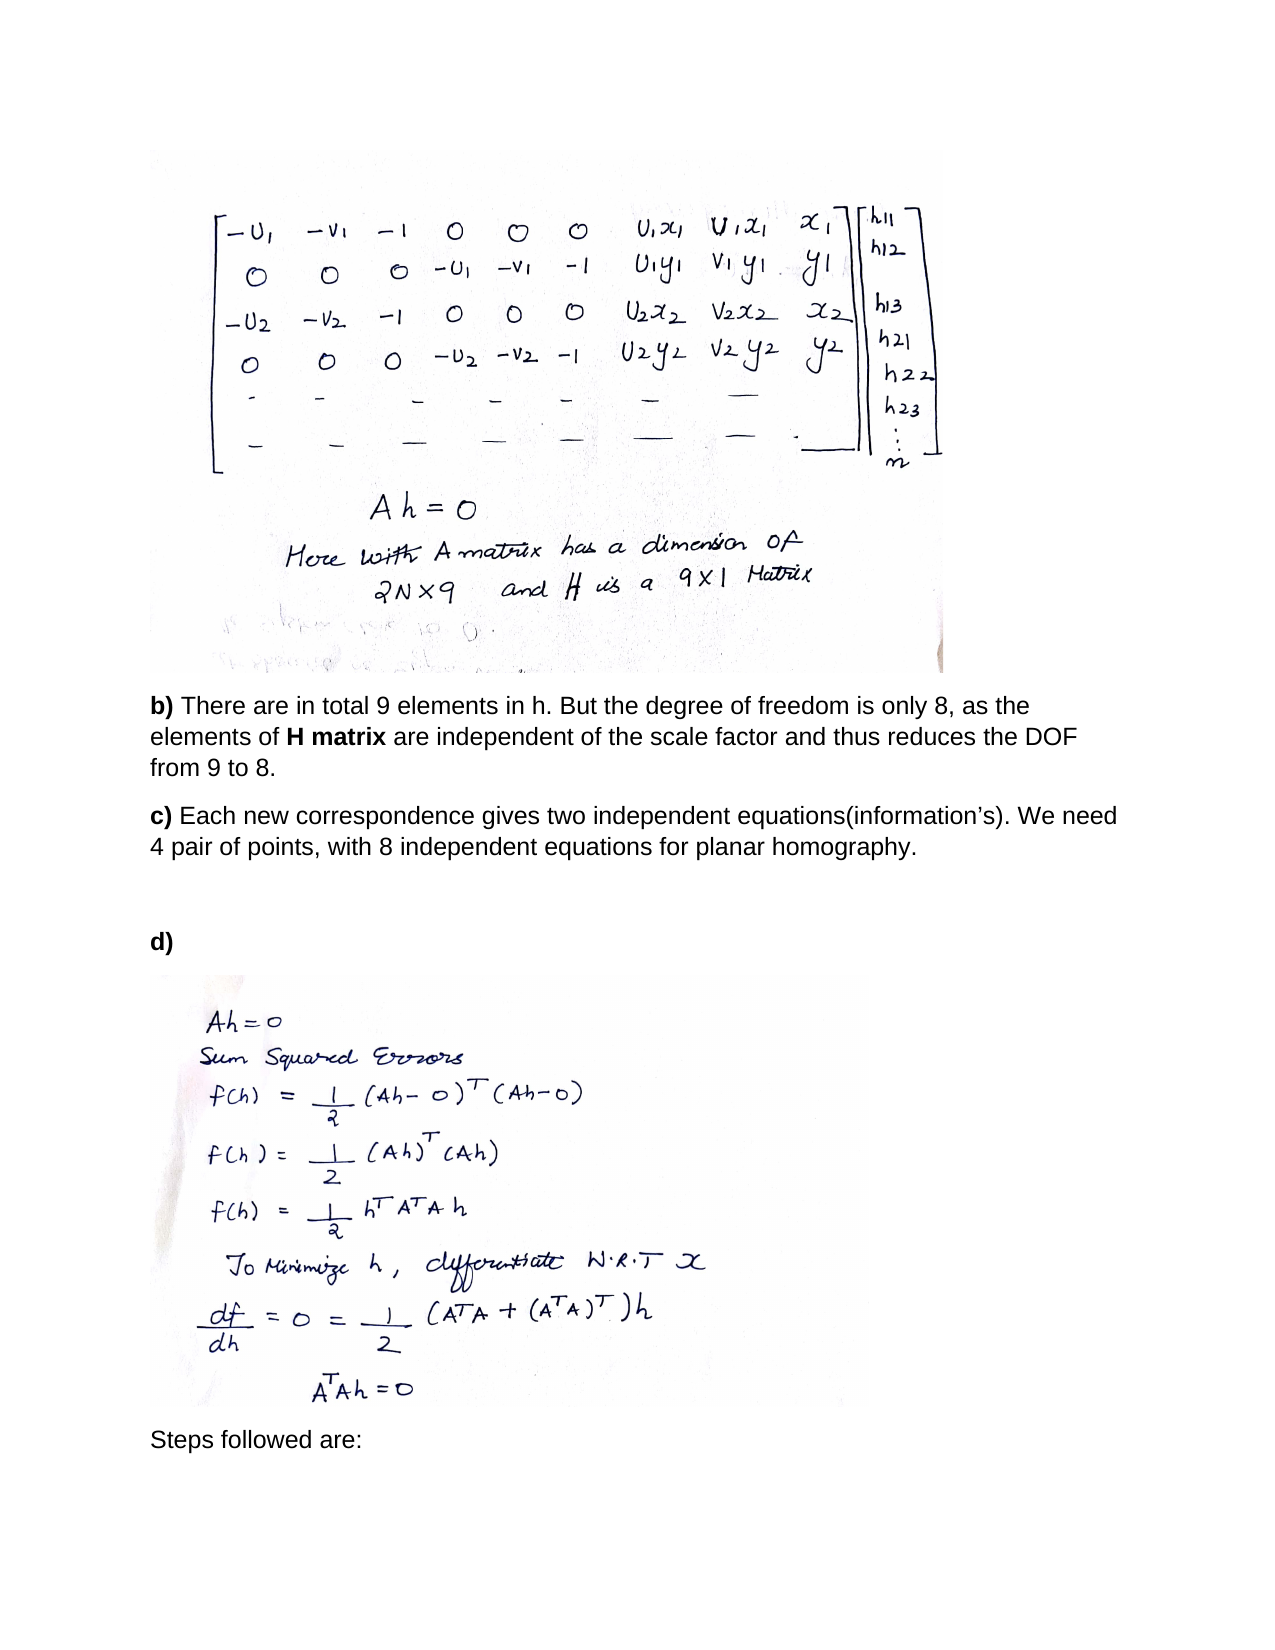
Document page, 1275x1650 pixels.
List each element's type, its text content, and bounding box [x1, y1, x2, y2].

picture [150, 975, 870, 1407]
text b) There are in total 9 elements in h. But the degree of freedom is only 8, as the elements of H matrix are independent of the scale factor and thus reduces the DOF from 9 to 8. [150, 691, 1125, 782]
text c) Each new correspondence gives two independent equations(information’s). We need 4 pair of points, with 8 independent equations for planar homography. [150, 801, 1125, 861]
text d) [150, 927, 1125, 956]
picture [150, 150, 944, 673]
text Steps followed are: [150, 1425, 1125, 1454]
